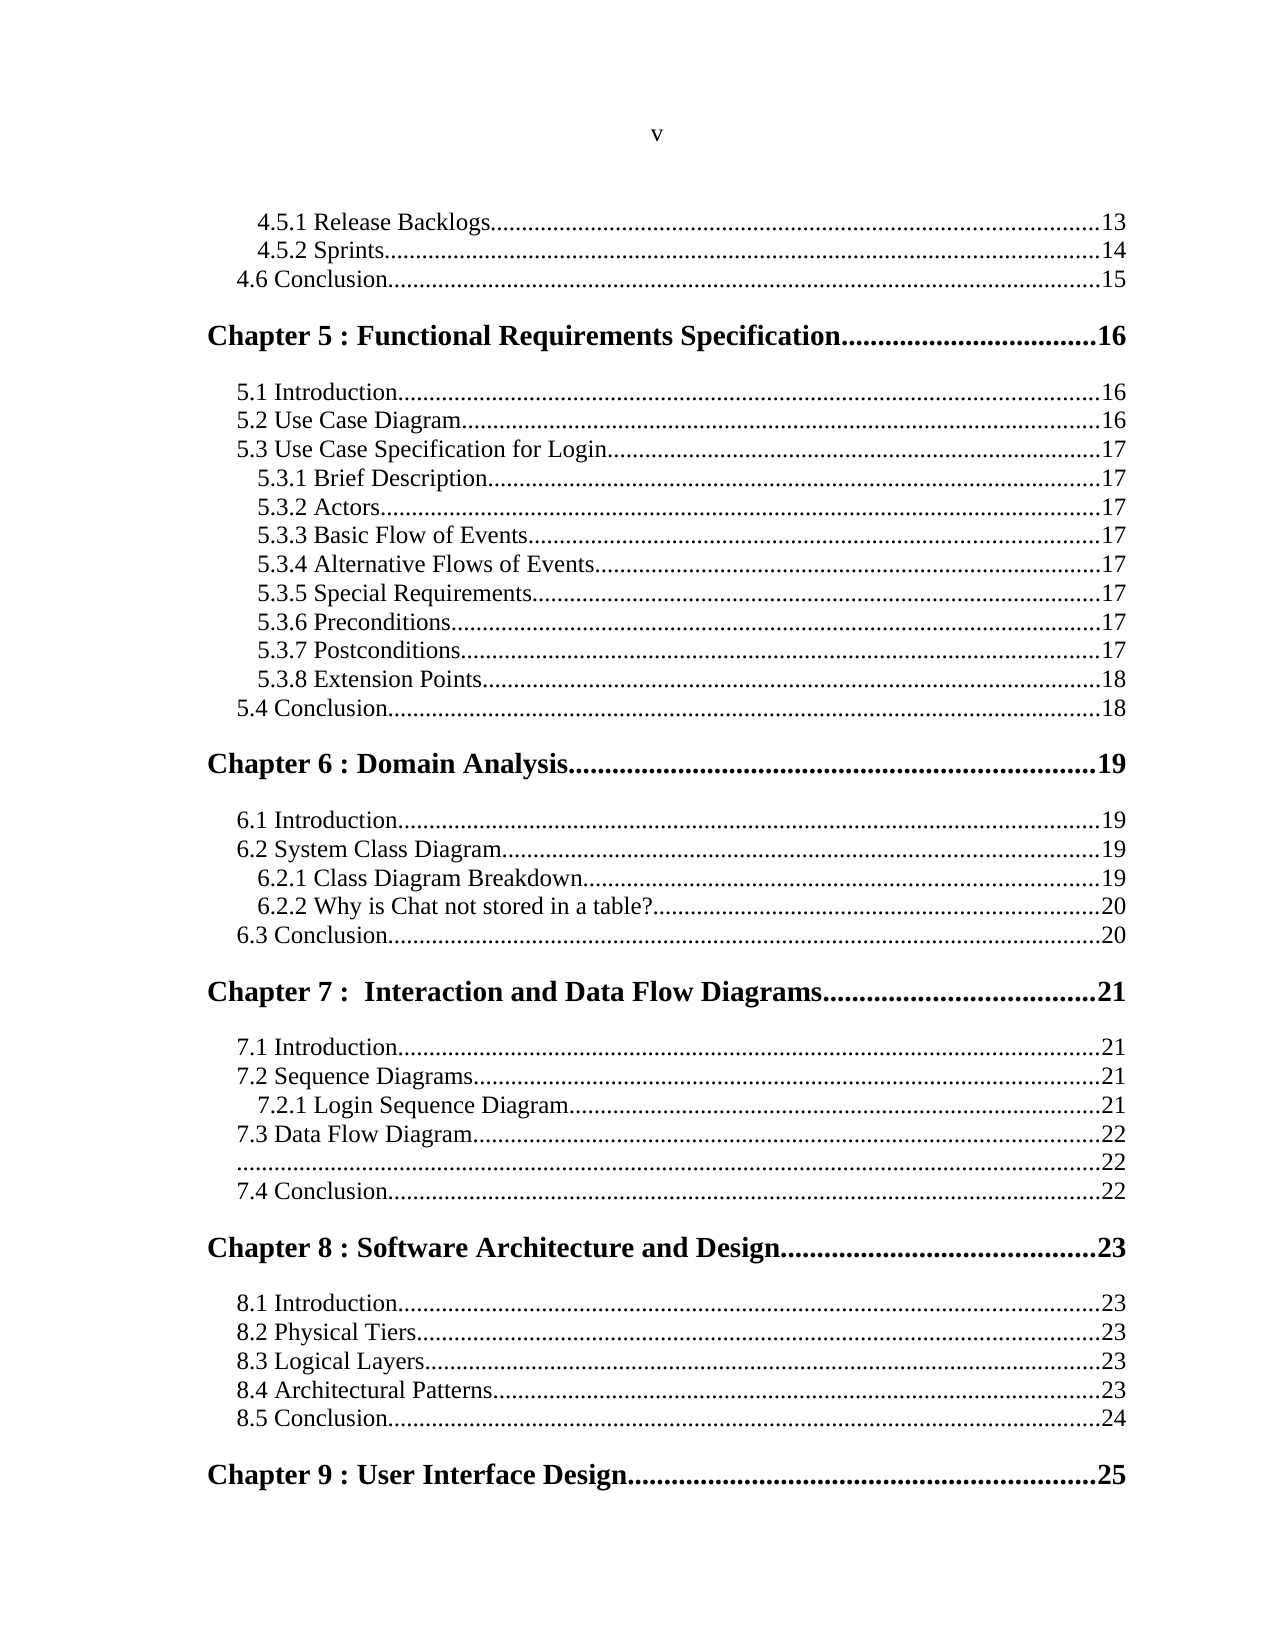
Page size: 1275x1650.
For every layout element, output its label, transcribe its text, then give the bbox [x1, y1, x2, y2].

text 22 [236, 1147, 1127, 1176]
text 7.2 Sequence Diagrams 21 [236, 1061, 1127, 1090]
text 7.3 Data Flow Diagram 22 [236, 1119, 1127, 1147]
text Chapter 6 : Domain Analysis 19 [207, 747, 1127, 780]
text 4.6 Conclusion 15 [236, 264, 1127, 293]
text 7.2.1 Login Sequence Diagram 21 [257, 1090, 1127, 1119]
text 6.3 Conclusion 20 [236, 920, 1127, 949]
text 4.5.2 Sprints 14 [257, 236, 1127, 264]
text 6.2.1 Class Diagram Breakdown 19 [257, 863, 1127, 891]
text Chapter 7 : Interaction and Data Flow Diagrams 21 [207, 974, 1127, 1007]
text 5.3.5 Special Requirements 17 [257, 578, 1127, 607]
text Chapter 5 : Functional Requirements Specification 16 [207, 318, 1127, 352]
text 5.3.8 Extension Points 18 [257, 664, 1127, 693]
text 5.3.7 Postconditions 17 [257, 635, 1127, 664]
text 5.4 Conclusion 18 [236, 693, 1127, 722]
text 7.4 Conclusion 22 [236, 1176, 1127, 1205]
text Chapter 9 : User Interface Design 25 [207, 1457, 1127, 1491]
text 8.2 Physical Tiers 23 [236, 1317, 1127, 1346]
text 5.3.2 Actors 17 [257, 492, 1127, 520]
text 6.2.2 Why is Chat not stored in a table? 20 [257, 891, 1127, 920]
text 7.1 Introduction 21 [236, 1032, 1127, 1061]
text 6.1 Introduction 19 [236, 805, 1127, 834]
text 5.3 Use Case Specification for Login 17 [236, 434, 1127, 463]
text 6.2 System Class Diagram 19 [236, 834, 1127, 863]
text Chapter 8 : Software Architecture and Design 23 [207, 1230, 1127, 1263]
text 4.5.1 Release Backlogs 13 [257, 207, 1127, 236]
text 5.3.4 Alternative Flows of Events 17 [257, 549, 1127, 578]
text 8.1 Introduction 23 [236, 1288, 1127, 1317]
text 8.4 Architectural Patterns 23 [236, 1375, 1127, 1403]
text 8.3 Logical Layers 23 [236, 1346, 1127, 1375]
text 8.5 Conclusion 24 [236, 1403, 1127, 1432]
text 5.1 Introduction 16 [236, 377, 1127, 405]
text 5.3.6 Preconditions 17 [257, 607, 1127, 635]
text 5.3.1 Brief Description 17 [257, 463, 1127, 492]
text 5.2 Use Case Diagram 16 [236, 405, 1127, 434]
text 5.3.3 Basic Flow of Events 17 [257, 520, 1127, 549]
